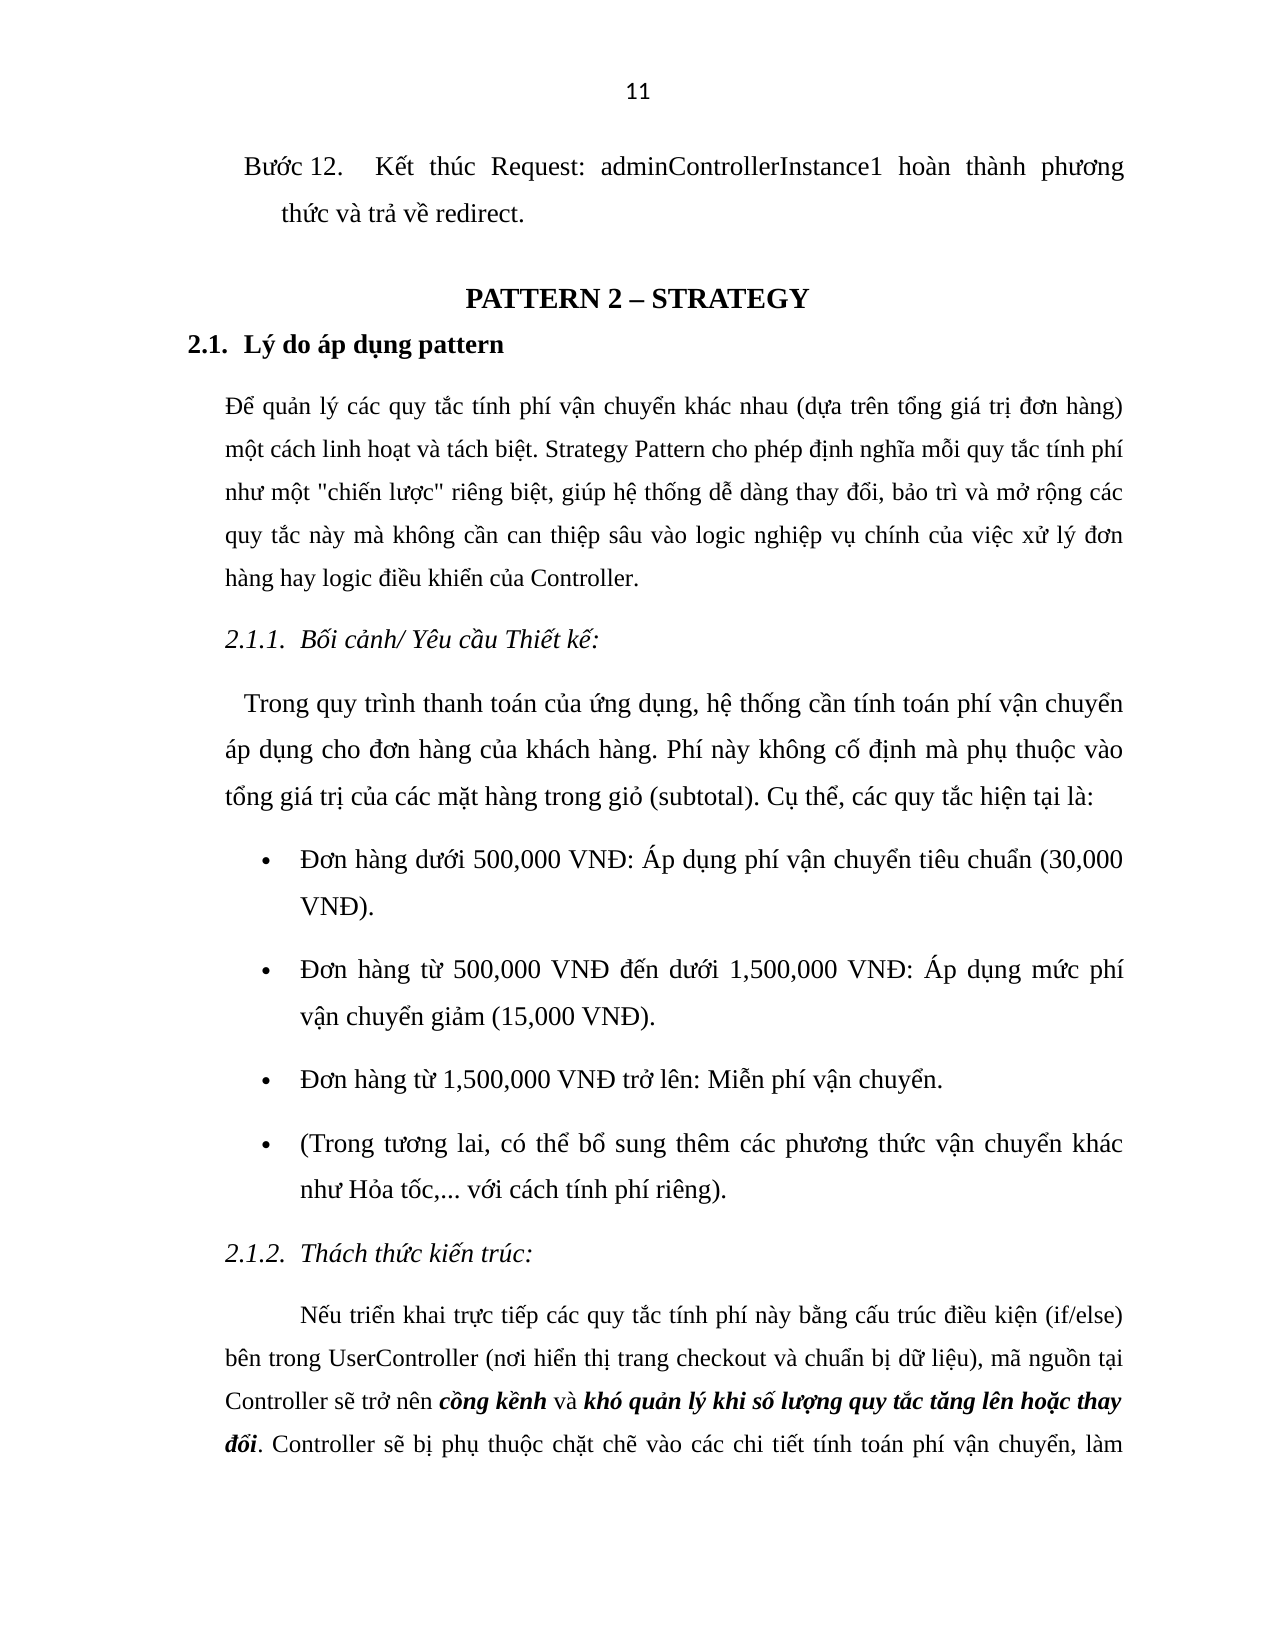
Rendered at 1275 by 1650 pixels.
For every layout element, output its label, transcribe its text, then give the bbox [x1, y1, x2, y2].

text Trong quy trình thanh toán của ứng dụng, hệ thống cần tính toán phí vận chuyển áp dụng cho đơn hàng của khách hàng. Phí này không cố định mà phụ thuộc vào tổng giá trị của các mặt hàng trong giỏ (subtotal). Cụ thể, các quy tắc hiện tại là: [225, 809, 1125, 934]
text Để quản lý các quy tắc tính phí vận chuyển khác nhau (dựa trên tổng giá trị đơn hàng) một cách linh hoạt và tách biệt. Strategy Pattern cho phép định nghĩa mỗi quy tắc tính phí như một "chiến lược" riêng biệt, giúp hệ thống dễ dàng thay đổi, bảo trì và mở rộng các quy tắc này mà không cần can thiệp sâu vào logic nghiệp vụ chính của việc xử lý đơn hàng hay logic điều khiển của Controller. [225, 513, 1125, 715]
list (Trong tương lai, có thể bổ sung thêm các phương thức vận chuyển khác như Hỏa tốc,... với cách tính phí riêng). [262, 1249, 1125, 1327]
list Thách thức kiến trúc: [225, 1359, 1125, 1390]
list Kết thúc Request: adminControllerInstance1 hoàn thành phương thức và trả về redirect. [244, 272, 1125, 350]
list Đơn hàng dưới 500,000 VNĐ: Áp dụng phí vận chuyển tiêu chuẩn (30,000 VNĐ). [262, 966, 1125, 1044]
list Đơn hàng từ 500,000 VNĐ đến dưới 1,500,000 VNĐ: Áp dụng mức phí vận chuyển giảm (15,000 VNĐ). [262, 1076, 1125, 1154]
subtitle PATTERN 2 – STRATEGY [150, 403, 1125, 437]
list Bối cảnh/ Yêu cầu Thiết kế: [225, 746, 1125, 777]
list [244, 150, 1125, 228]
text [225, 1422, 1125, 1494]
list Lý do áp dụng pattern [187, 450, 1125, 481]
list Đơn hàng từ 1,500,000 VNĐ trở lên: Miễn phí vận chuyển. [262, 1186, 1125, 1217]
